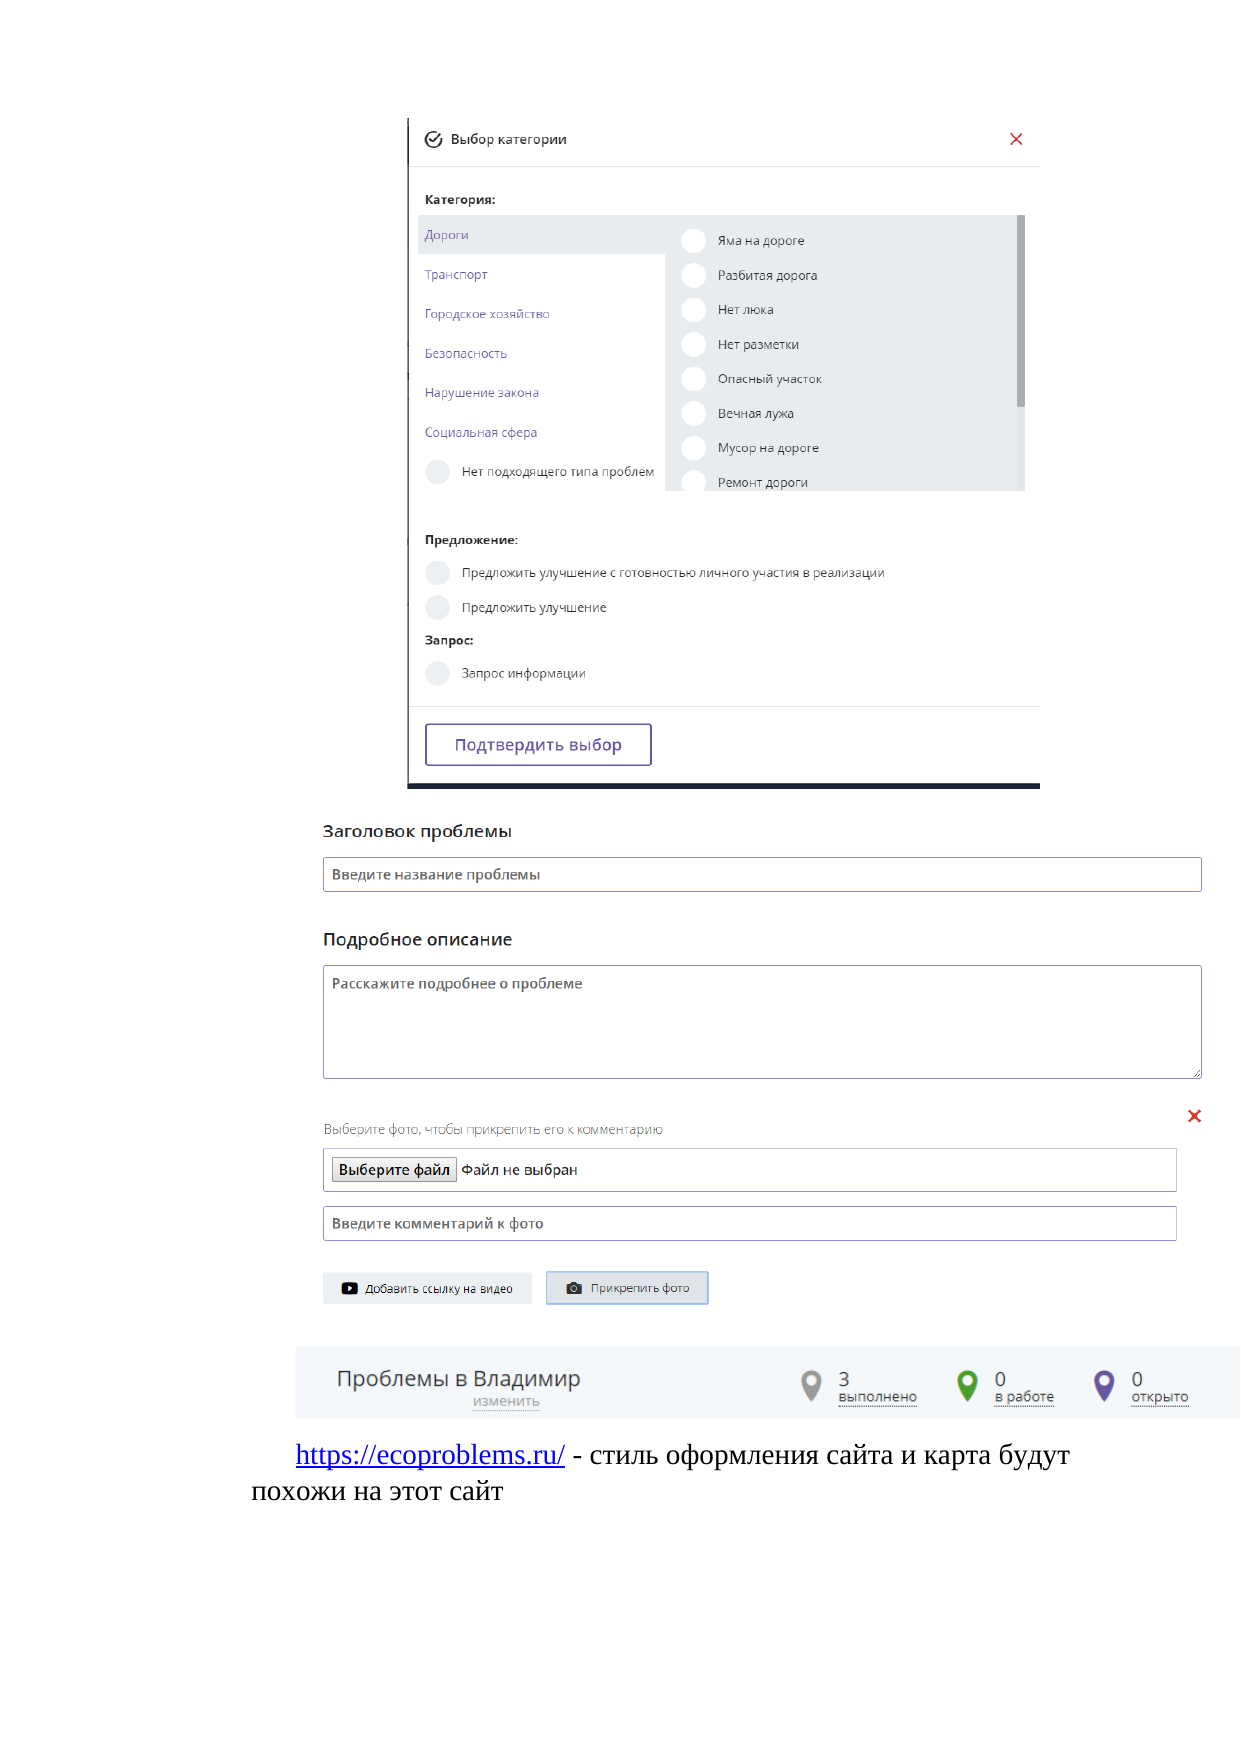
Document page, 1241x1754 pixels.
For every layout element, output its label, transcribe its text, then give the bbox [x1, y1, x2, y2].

picture [295, 1347, 1241, 1418]
picture [295, 807, 1241, 1328]
picture [407, 118, 1040, 789]
text https://ecoproblems.ru/ - стиль оформления сайта и карта будут похожи на этот сайт [251, 1437, 1152, 1507]
